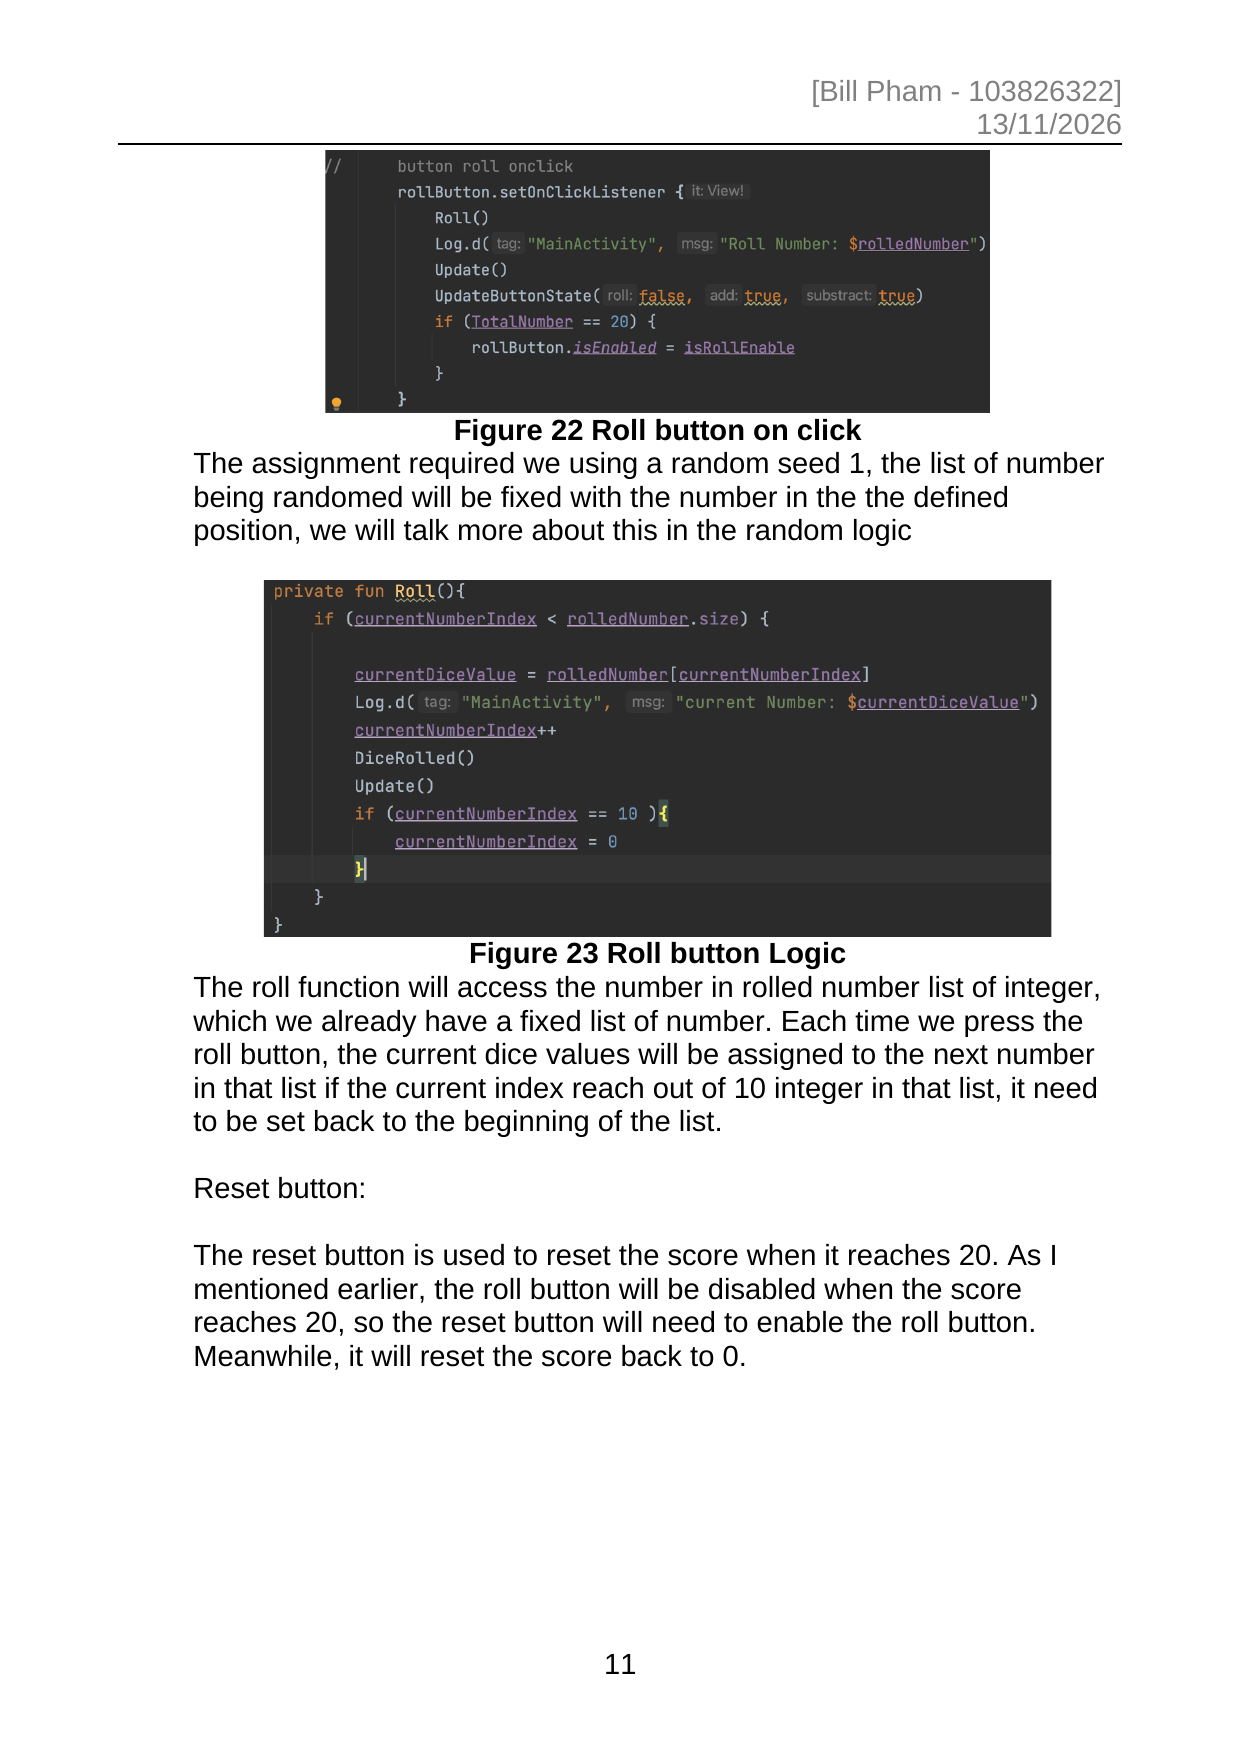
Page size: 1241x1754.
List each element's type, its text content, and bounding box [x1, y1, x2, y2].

picture [325, 150, 990, 413]
text The roll function will access the number in rolled number list of integer, which we already have a fixed list of number. Each time we press the roll button, the current dice values will be assigned to the next number in that list if the current index reach out of 10 integer in that list, it need to be set back to the beginning of the list. [193, 970, 1122, 1138]
text The assignment required we using a random seed 1, the list of number being randomed will be fixed with the number in the the defined position, we will talk more about this in the random logic [193, 446, 1122, 547]
text Reset button: [193, 1171, 1122, 1205]
text The reset button is used to reset the score when it reaches 20. As I mentioned earlier, the roll button will be disabled when the score reaches 20, so the reset button will need to enable the roll button. Meanwhile, it will reset the score back to 0. [193, 1238, 1122, 1372]
picture [263, 580, 1052, 937]
